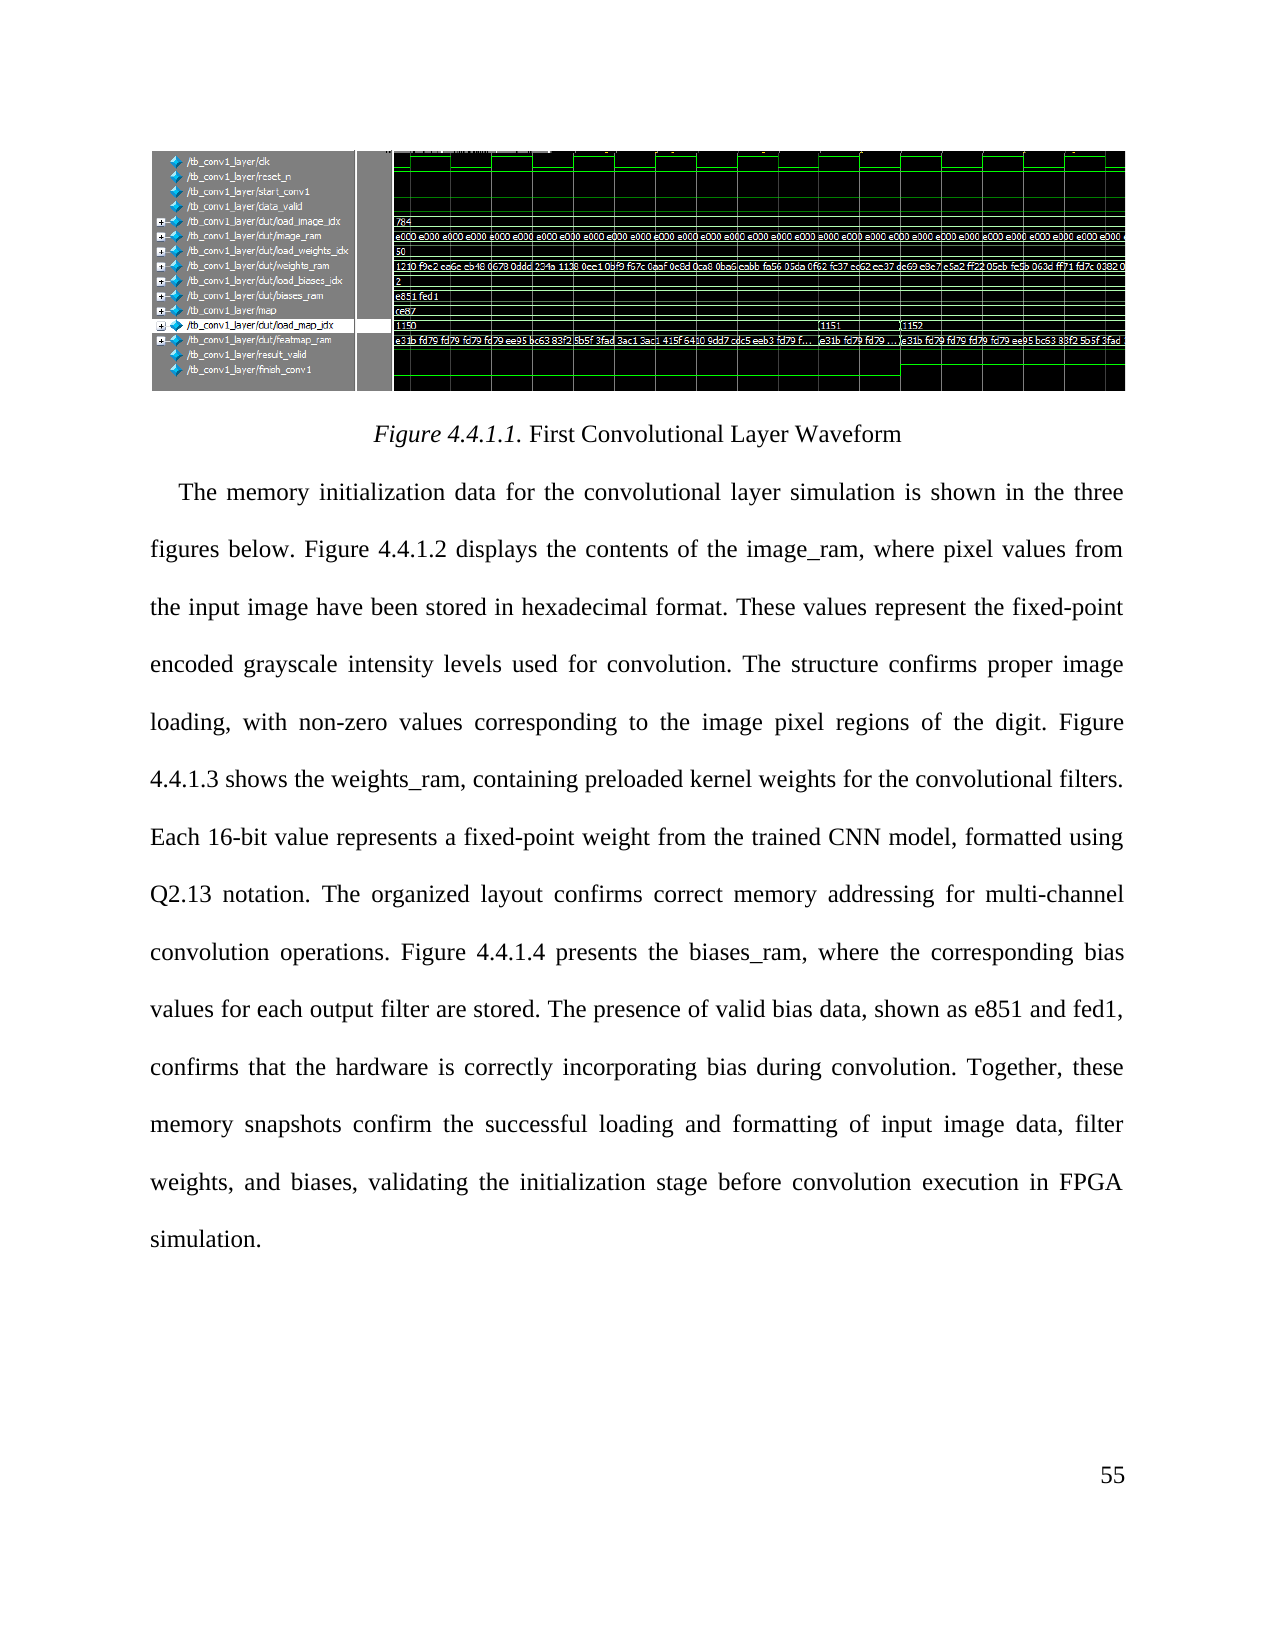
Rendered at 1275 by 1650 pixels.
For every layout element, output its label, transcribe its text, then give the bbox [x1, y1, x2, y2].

text The memory initialization data for the convolutional layer simulation is shown in the three figures below. Figure 4.4.1.2 displays the contents of the image_ram, where pixel values from the input image have been stored in hexadecimal format. These values represent the fixed-point encoded grayscale intensity levels used for convolution. The structure confirms proper image loading, with non-zero values corresponding to the image pixel regions of the digit. Figure 4.4.1.3 shows the weights_ram, containing preloaded kernel weights for the convolutional filters. Each 16-bit value represents a fixed-point weight from the trained CNN model, formatted using Q2.13 notation. The organized layout confirms correct memory addressing for multi-channel convolution operations. Figure 4.4.1.4 presents the biases_ram, where the corresponding bias values for each output filter are stored. The presence of valid bias data, shown as e851 and fed1, confirms that the hardware is correctly incorporating bias during convolution. Together, these memory snapshots confirm the successful loading and formatting of input image data, filter weights, and biases, validating the initialization stage before convolution execution in FPGA simulation. [150, 477, 1125, 1253]
picture [150, 150, 1125, 391]
text Figure 4.4.1.1. First Convolutional Layer Waveform [150, 419, 1125, 448]
